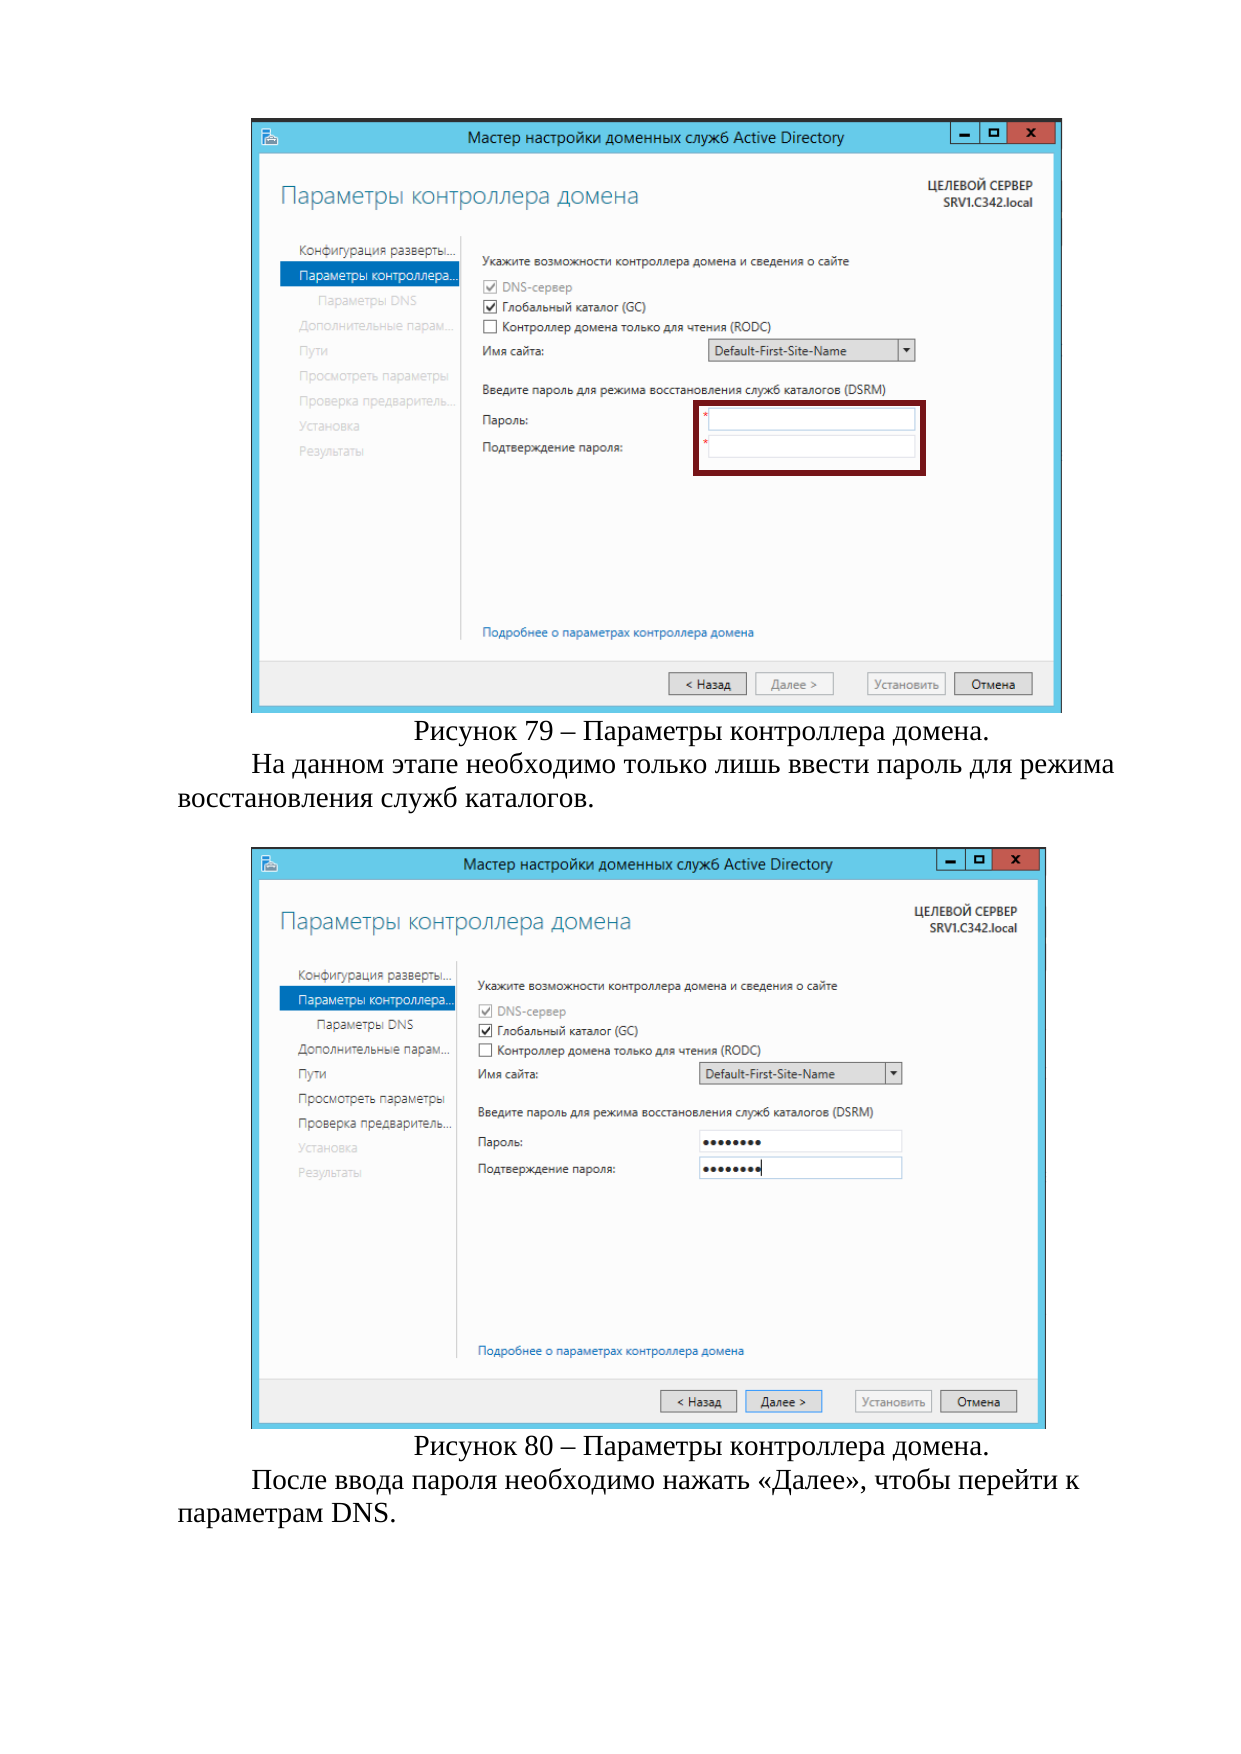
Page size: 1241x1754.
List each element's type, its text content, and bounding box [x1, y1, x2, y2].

text Рисунок 80 – Параметры контроллера домена. [177, 1428, 1152, 1462]
picture [251, 118, 1063, 713]
picture [251, 847, 1047, 1429]
text На данном этапе необходимо только лишь ввести пароль для режима восстановления служб каталогов. [177, 746, 1152, 813]
text Рисунок 79 – Параметры контроллера домена. [177, 713, 1152, 746]
text После ввода пароля необходимо нажать «Далее», чтобы перейти к параметрам DNS. [177, 1462, 1152, 1529]
